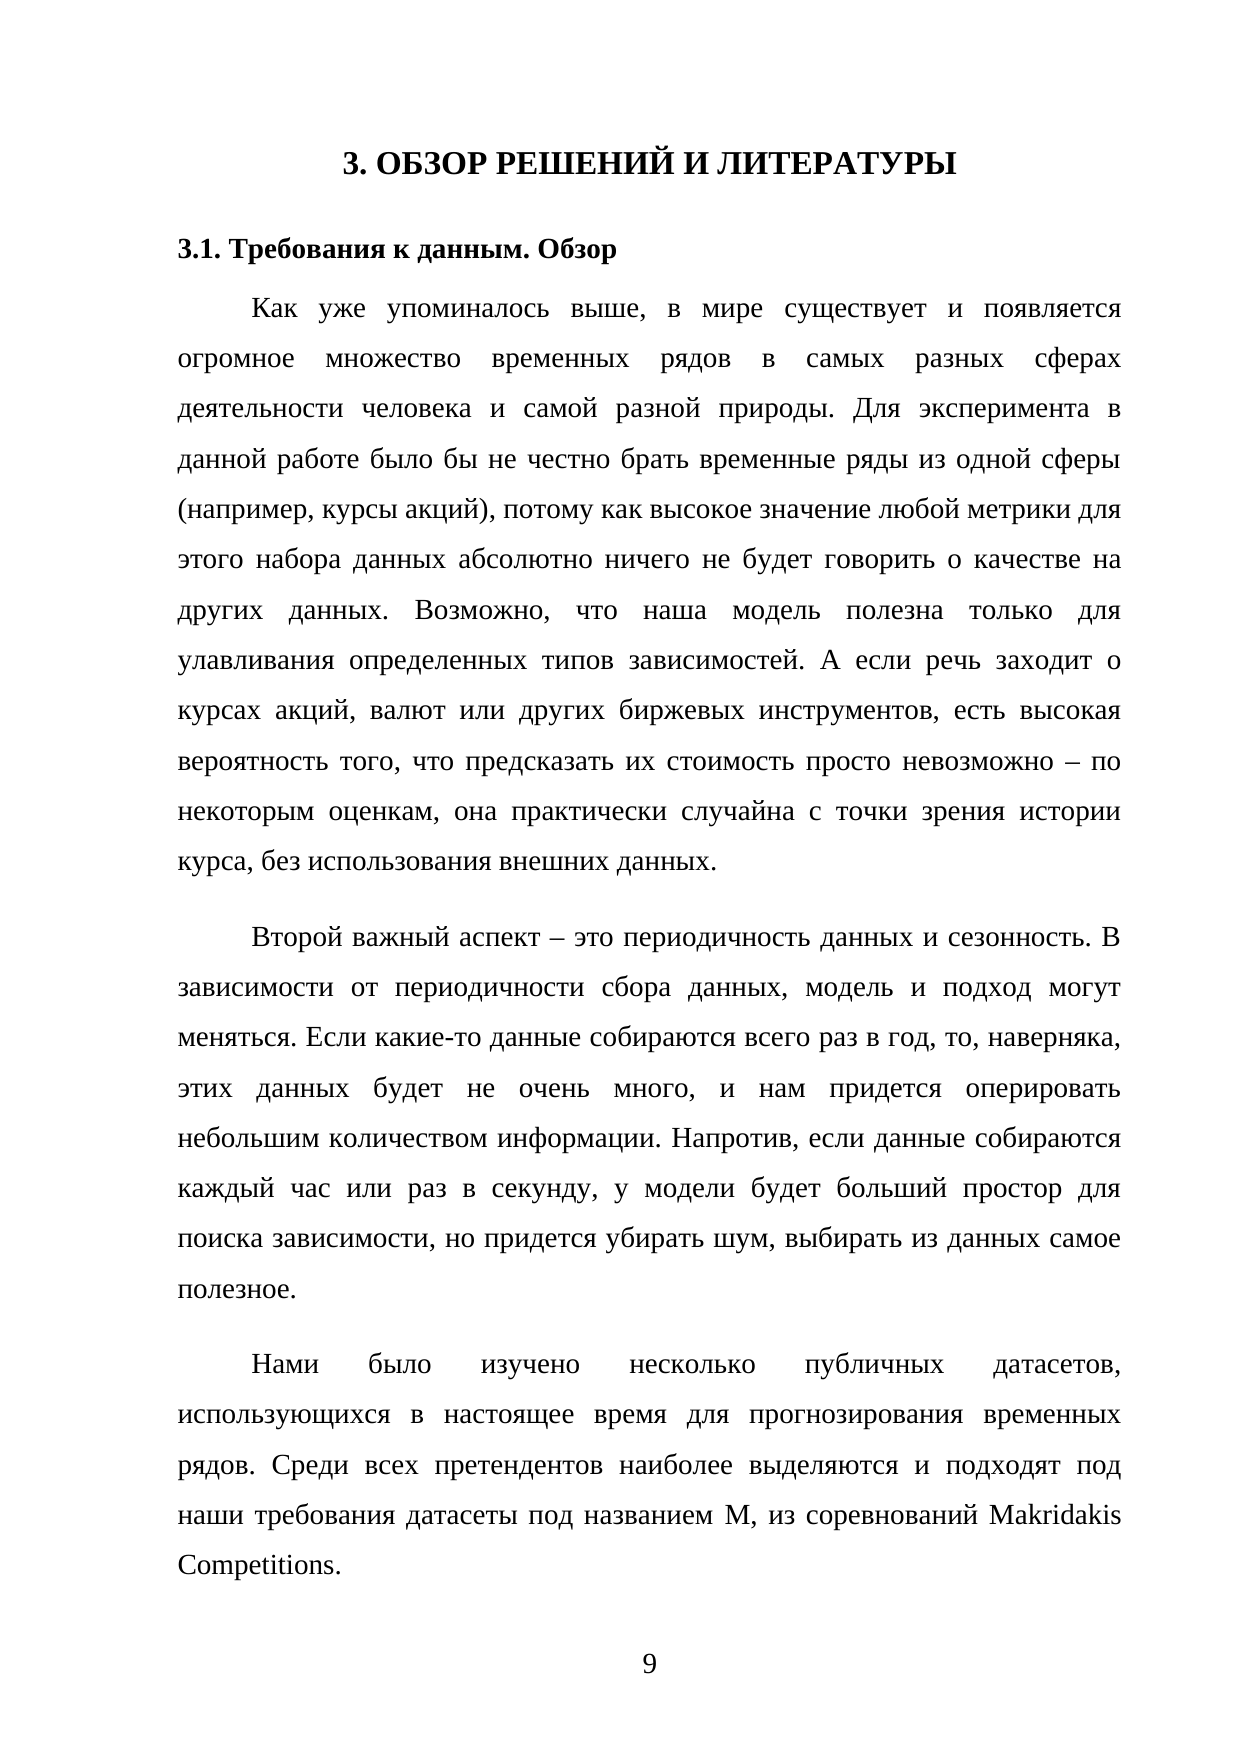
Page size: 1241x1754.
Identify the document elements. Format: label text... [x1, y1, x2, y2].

text Как уже упоминалось выше, в мире существует и появляется огромное множество временных рядов в самых разных сферах деятельности человека и самой разной природы. Для эксперимента в данной работе было бы не честно брать временные ряды из одной сферы (например, курсы акций), потому как высокое значение любой метрики для этого набора данных абсолютно ничего не будет говорить о качестве на других данных. Возможно, что наша модель полезна только для улавливания определенных типов зависимостей. А если речь заходит о курсах акций, валют или других биржевых инструментов, есть высокая вероятность того, что предсказать их стоимость просто невозможно – по некоторым оценкам, она практически случайна с точки зрения истории курса, без использования внешних данных. [177, 290, 1122, 877]
text Второй важный аспект – это периодичность данных и сезонность. В зависимости от периодичности сбора данных, модель и подход могут меняться. Если какие-то данные собираются всего раз в год, то, наверняка, этих данных будет не очень много, и нам придется оперировать небольшим количеством информации. Напротив, если данные собираются каждый час или раз в секунду, у модели будет больший простор для поиска зависимости, но придется убирать шум, выбирать из данных самое полезное. [177, 919, 1122, 1304]
text Нами было изучено несколько публичных датасетов, использующихся в настоящее время для прогнозирования временных рядов. Среди всех претендентов наиболее выделяются и подходят под наши требования датасеты под названием M, из соревнований Makridakis Competitions. [177, 1346, 1122, 1581]
text Требования к данным. Обзор [177, 231, 1122, 265]
text ОБЗОР РЕШЕНИЙ И ЛИТЕРАТУРЫ [177, 143, 1122, 181]
